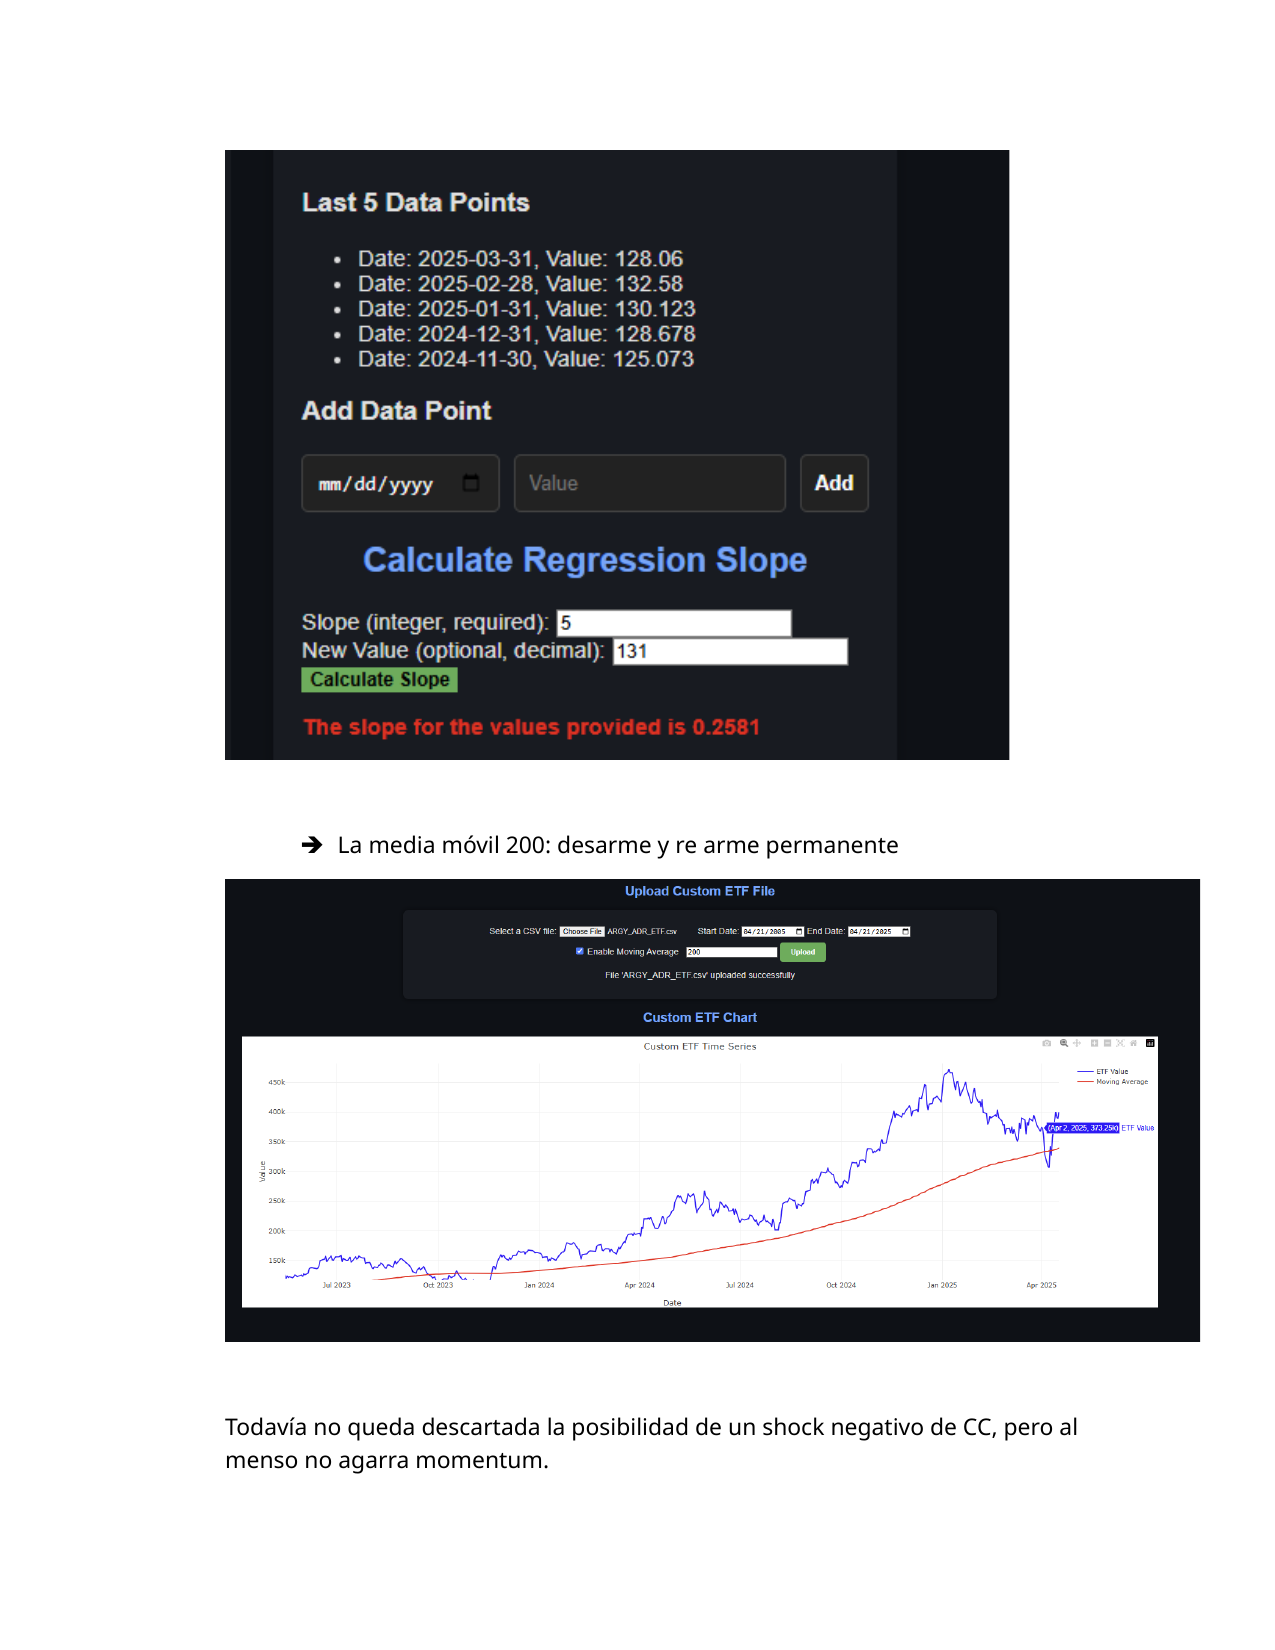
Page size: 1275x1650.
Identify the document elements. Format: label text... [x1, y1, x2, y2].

picture [225, 879, 1200, 1342]
list La media móvil 200: desarme y re arme permanente [300, 829, 1125, 860]
text Todavía no queda descartada la posibilidad de un shock negativo de CC, pero al menso no agarra momentum. [225, 1411, 1125, 1476]
picture [225, 150, 1010, 760]
